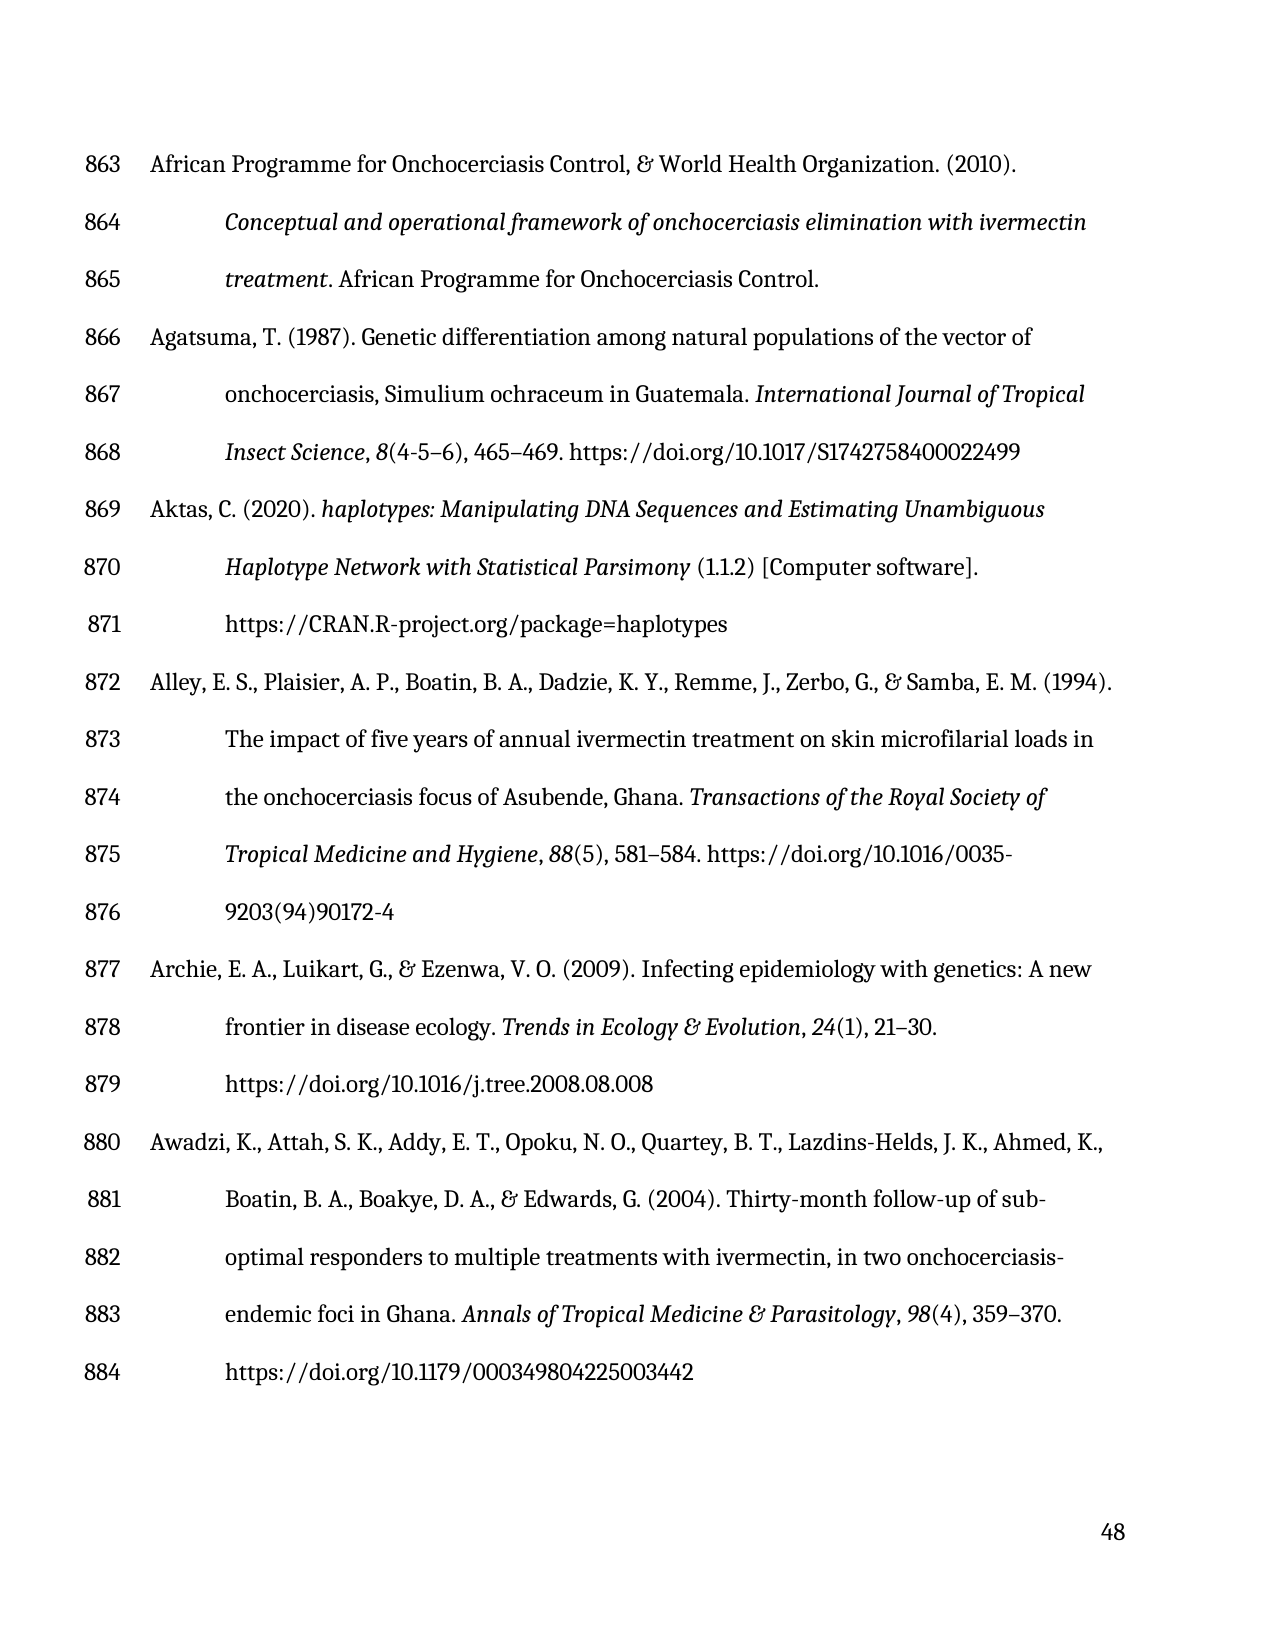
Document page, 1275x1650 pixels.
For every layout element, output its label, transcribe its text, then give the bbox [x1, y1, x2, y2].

text Alley, E. S., Plaisier, A. P., Boatin, B. A., Dadzie, K. Y., Remme, J., Zerbo, G., & Samba, E. M. (1994). The impact of five years of annual ivermectin treatment on skin microfilarial loads in the onchocerciasis focus of Asubende, Ghana. Transactions of the Royal Society of Tropical Medicine and Hygiene, 88(5), 581–584. https://doi.org/10.1016/0035-9203(94)90172-4 [150, 667, 1125, 926]
text Archie, E. A., Luikart, G., & Ezenwa, V. O. (2009). Infecting epidemiology with genetics: A new frontier in disease ecology. Trends in Ecology & Evolution, 24(1), 21–30. https://doi.org/10.1016/j.tree.2008.08.008 [150, 955, 1125, 1099]
text Agatsuma, T. (1987). Genetic differentiation among natural populations of the vector of onchocerciasis, Simulium ochraceum in Guatemala. International Journal of Tropical Insect Science, 8(4-5–6), 465–469. https://doi.org/10.1017/S1742758400022499 [150, 322, 1125, 466]
text African Programme for Onchocerciasis Control, & World Health Organization. (2010). Conceptual and operational framework of onchocerciasis elimination with ivermectin treatment. African Programme for Onchocerciasis Control. [150, 150, 1125, 294]
text Awadzi, K., Attah, S. K., Addy, E. T., Opoku, N. O., Quartey, B. T., Lazdins-Helds, J. K., Ahmed, K., Boatin, B. A., Boakye, D. A., & Edwards, G. (2004). Thirty-month follow-up of sub-optimal responders to multiple treatments with ivermectin, in two onchocerciasis-endemic foci in Ghana. Annals of Tropical Medicine & Parasitology, 98(4), 359–370. https://doi.org/10.1179/000349804225003442 [150, 1127, 1125, 1386]
text Aktas, C. (2020). haplotypes: Manipulating DNA Sequences and Estimating Unambiguous Haplotype Network with Statistical Parsimony (1.1.2) [Computer software]. https://CRAN.R-project.org/package=haplotypes [150, 495, 1125, 639]
